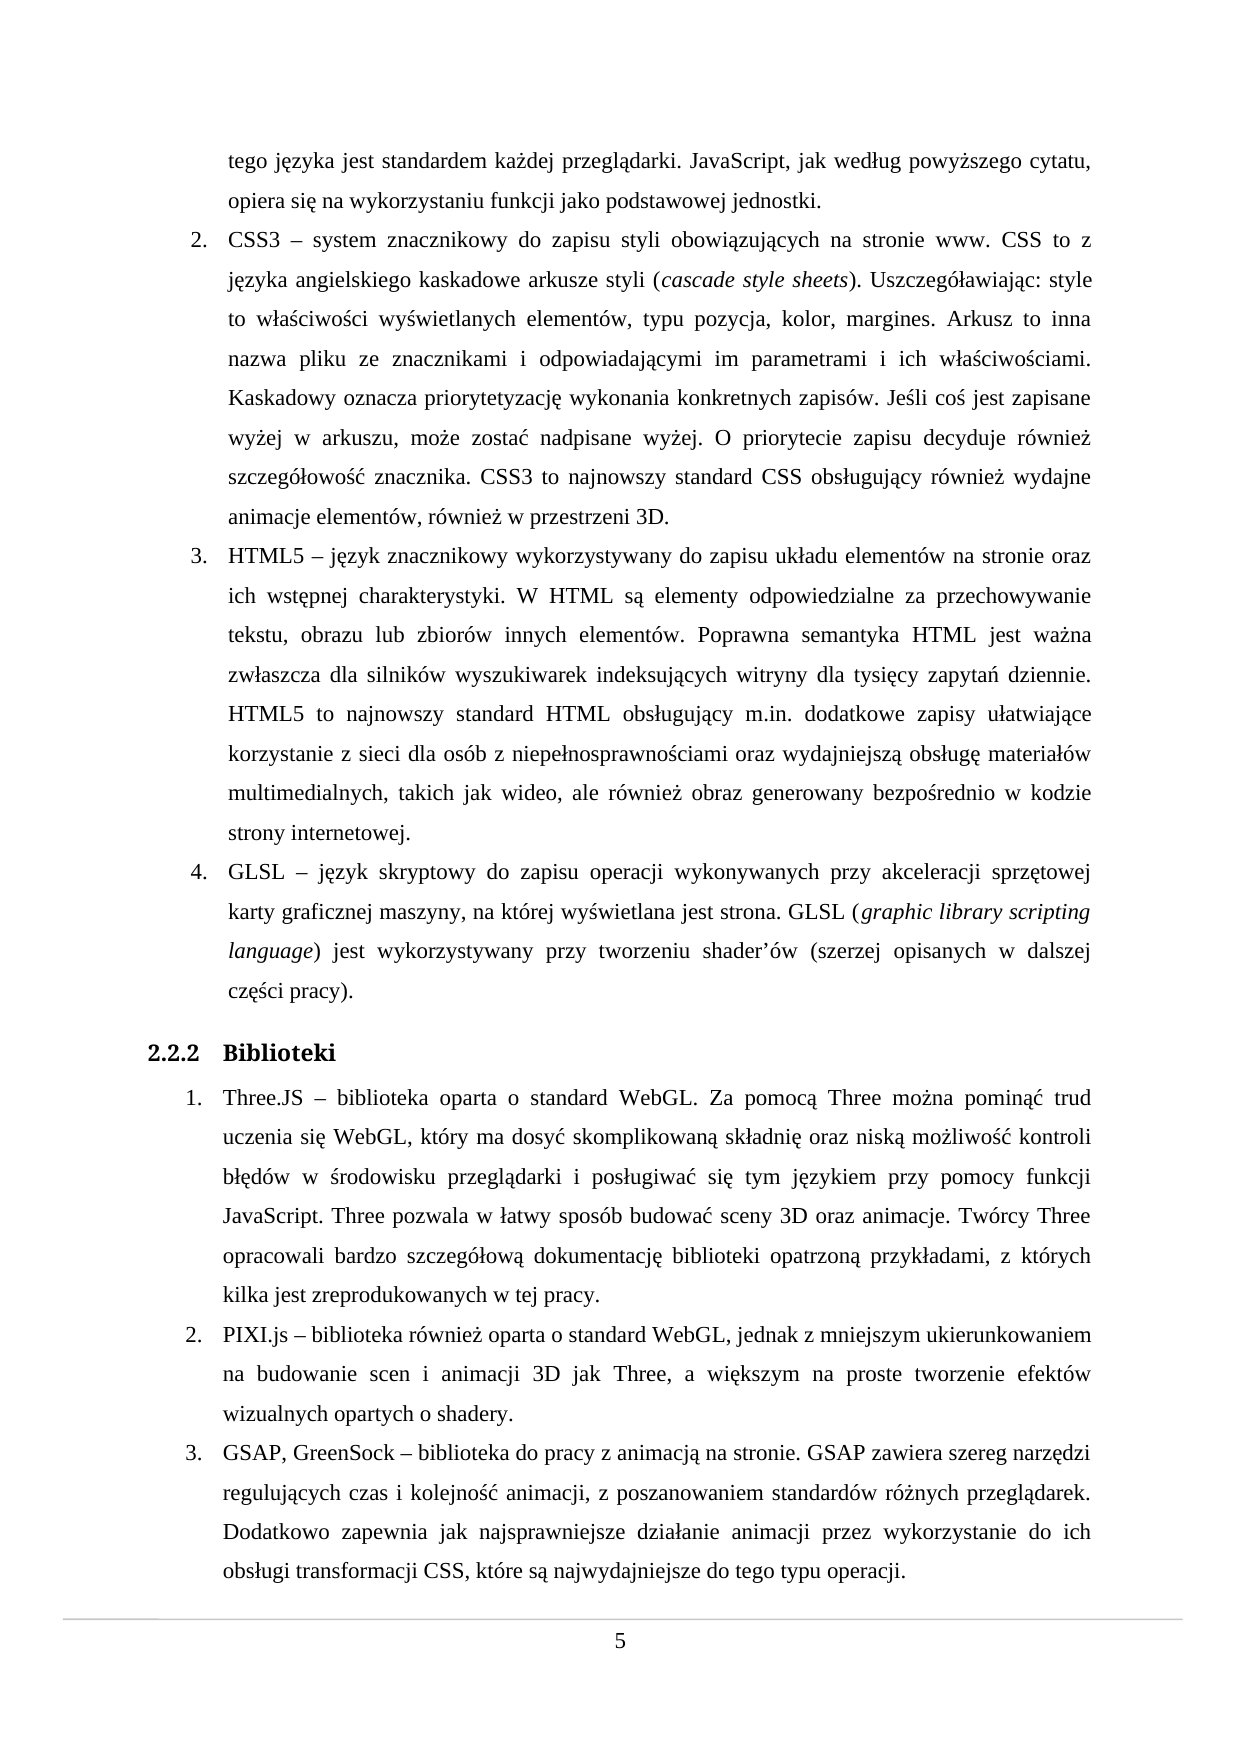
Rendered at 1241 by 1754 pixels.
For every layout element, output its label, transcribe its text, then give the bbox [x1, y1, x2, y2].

list HTML5 – język znacznikowy wykorzystywany do zapisu układu elementów na stronie oraz ich wstępnej charakterystyki. W HTML są elementy odpowiedzialne za przechowywanie tekstu, obrazu lub zbiorów innych elementów. Poprawna semantyka HTML jest ważna zwłaszcza dla silników wyszukiwarek indeksujących witryny dla tysięcy zapytań dziennie. HTML5 to najnowszy standard HTML obsługujący m.in. dodatkowe zapisy ułatwiające korzystanie z sieci dla osób z niepełnosprawnościami oraz wydajniejszą obsługę materiałów multimedialnych, takich jak wideo, ale również obraz generowany bezpośrednio w kodzie strony internetowej. [190, 542, 1093, 845]
list GSAP, GreenSock – biblioteka do pracy z animacją na stronie. GSAP zawiera szereg narzędzi regulujących czas i kolejność animacji, z poszanowaniem standardów różnych przeglądarek. Dodatkowo zapewnia jak najsprawniejsze działanie animacji przez wykorzystanie do ich obsługi transformacji CSS, które są najwydajniejsze do tego typu operacji. [185, 1439, 1093, 1584]
subtitle Biblioteki [148, 1037, 1093, 1068]
list Three.JS – biblioteka oparta o standard WebGL. Za pomocą Three można pominąć trud uczenia się WebGL, który ma dosyć skomplikowaną składnię oraz niską możliwość kontroli błędów w środowisku przeglądarki i posługiwać się tym językiem przy pomocy funkcji JavaScript. Three pozwala w łatwy sposób budować sceny 3D oraz animacje. Twórcy Three opracowali bardzo szczegółową dokumentację biblioteki opatrzoną przykładami, z których kilka jest zreprodukowanych w tej pracy. [185, 1084, 1093, 1308]
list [190, 148, 1093, 213]
list CSS3 – system znacznikowy do zapisu styli obowiązujących na stronie www. CSS to z języka angielskiego kaskadowe arkusze styli (cascade style sheets). Uszczegóławiając: style to właściwości wyświetlanych elementów, typu pozycja, kolor, margines. Arkusz to inna nazwa pliku ze znacznikami i odpowiadającymi im parametrami i ich właściwościami. Kaskadowy oznacza priorytetyzację wykonania konkretnych zapisów. Jeśli coś jest zapisane wyżej w arkuszu, może zostać nadpisane wyżej. O priorytecie zapisu decyduje również szczegółowość znacznika. CSS3 to najnowszy standard CSS obsługujący również wydajne animacje elementów, również w przestrzeni 3D. [190, 227, 1093, 529]
list GLSL – język skryptowy do zapisu operacji wykonywanych przy akceleracji sprzętowej karty graficznej maszyny, na której wyświetlana jest strona. GLSL (graphic library scripting language) jest wykorzystywany przy tworzeniu shader’ów (szerzej opisanych w dalszej części pracy). [190, 858, 1093, 1003]
list PIXI.js – biblioteka również oparta o standard WebGL, jednak z mniejszym ukierunkowaniem na budowanie scen i animacji 3D jak Three, a większym na proste tworzenie efektów wizualnych opartych o shadery. [185, 1321, 1093, 1426]
